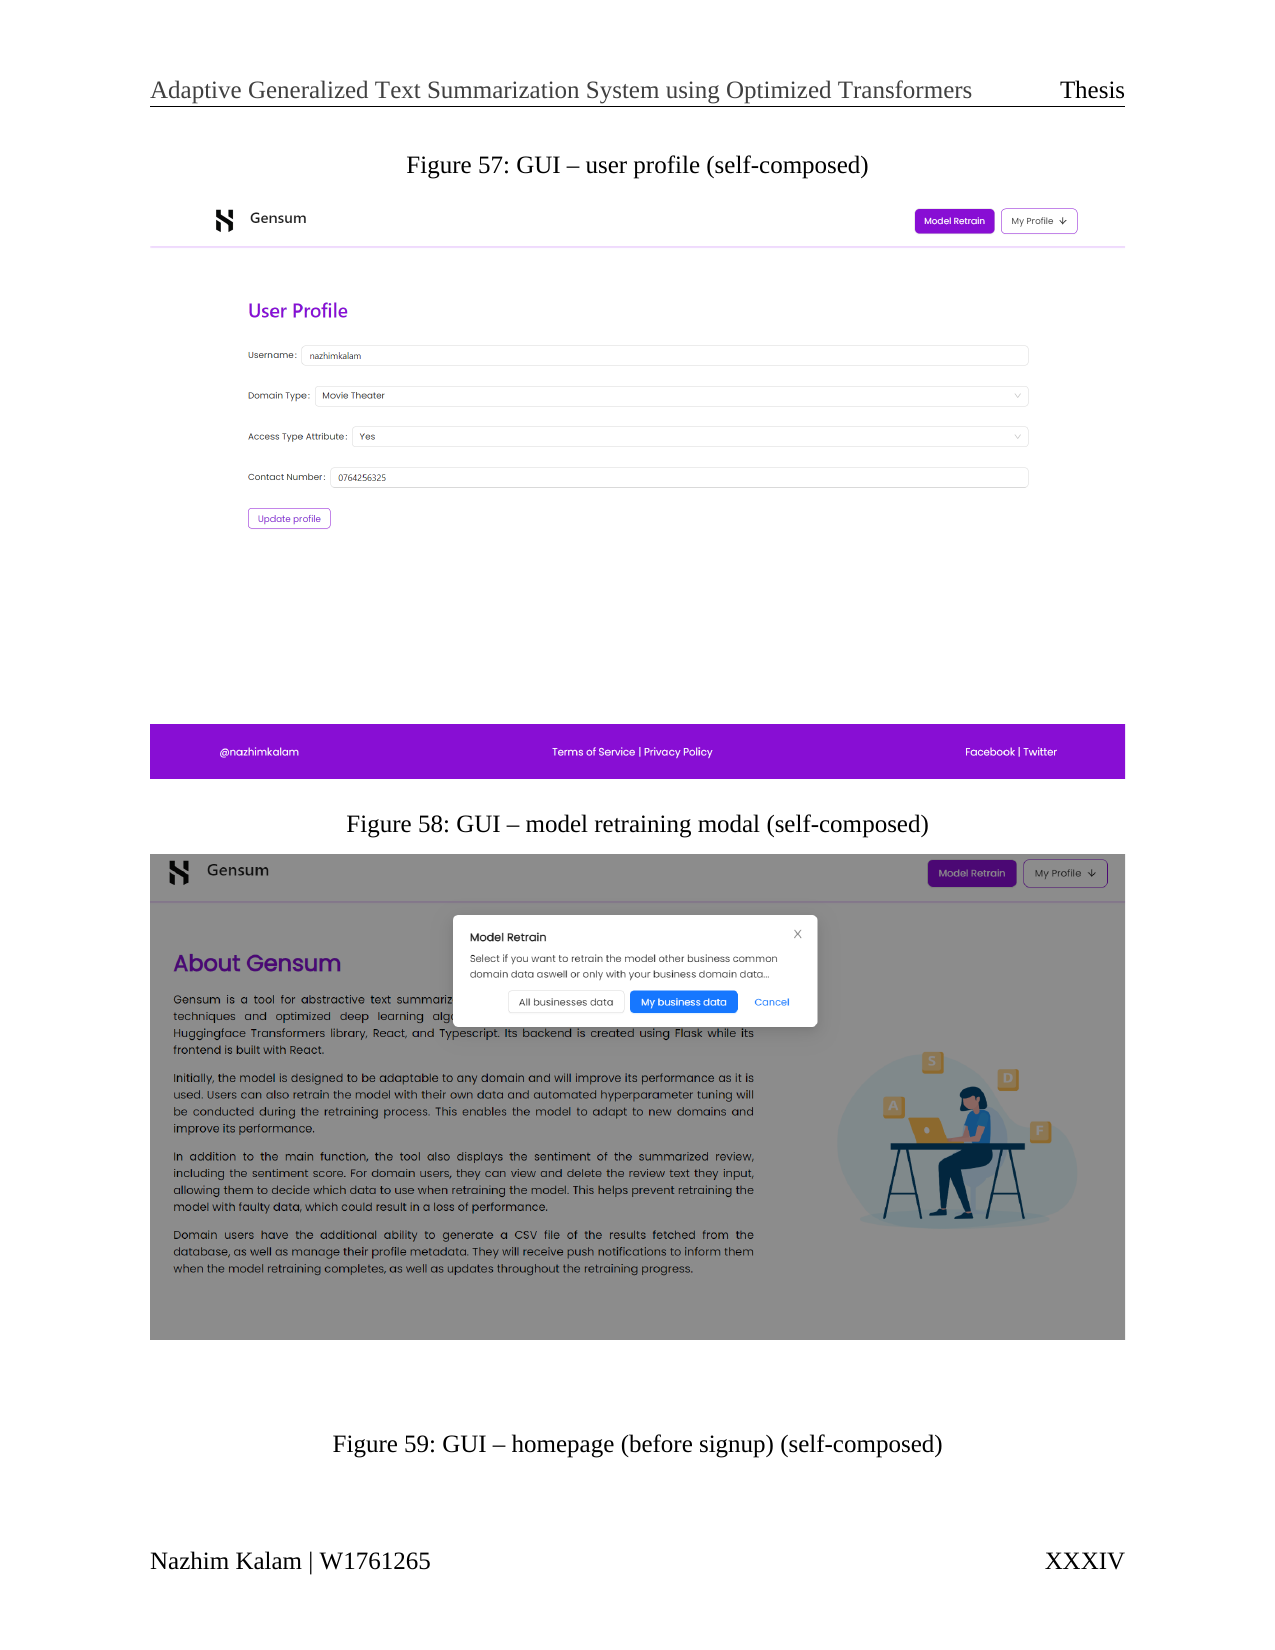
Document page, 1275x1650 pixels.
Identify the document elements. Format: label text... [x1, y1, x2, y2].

picture [150, 195, 1125, 779]
picture [150, 854, 1125, 1340]
